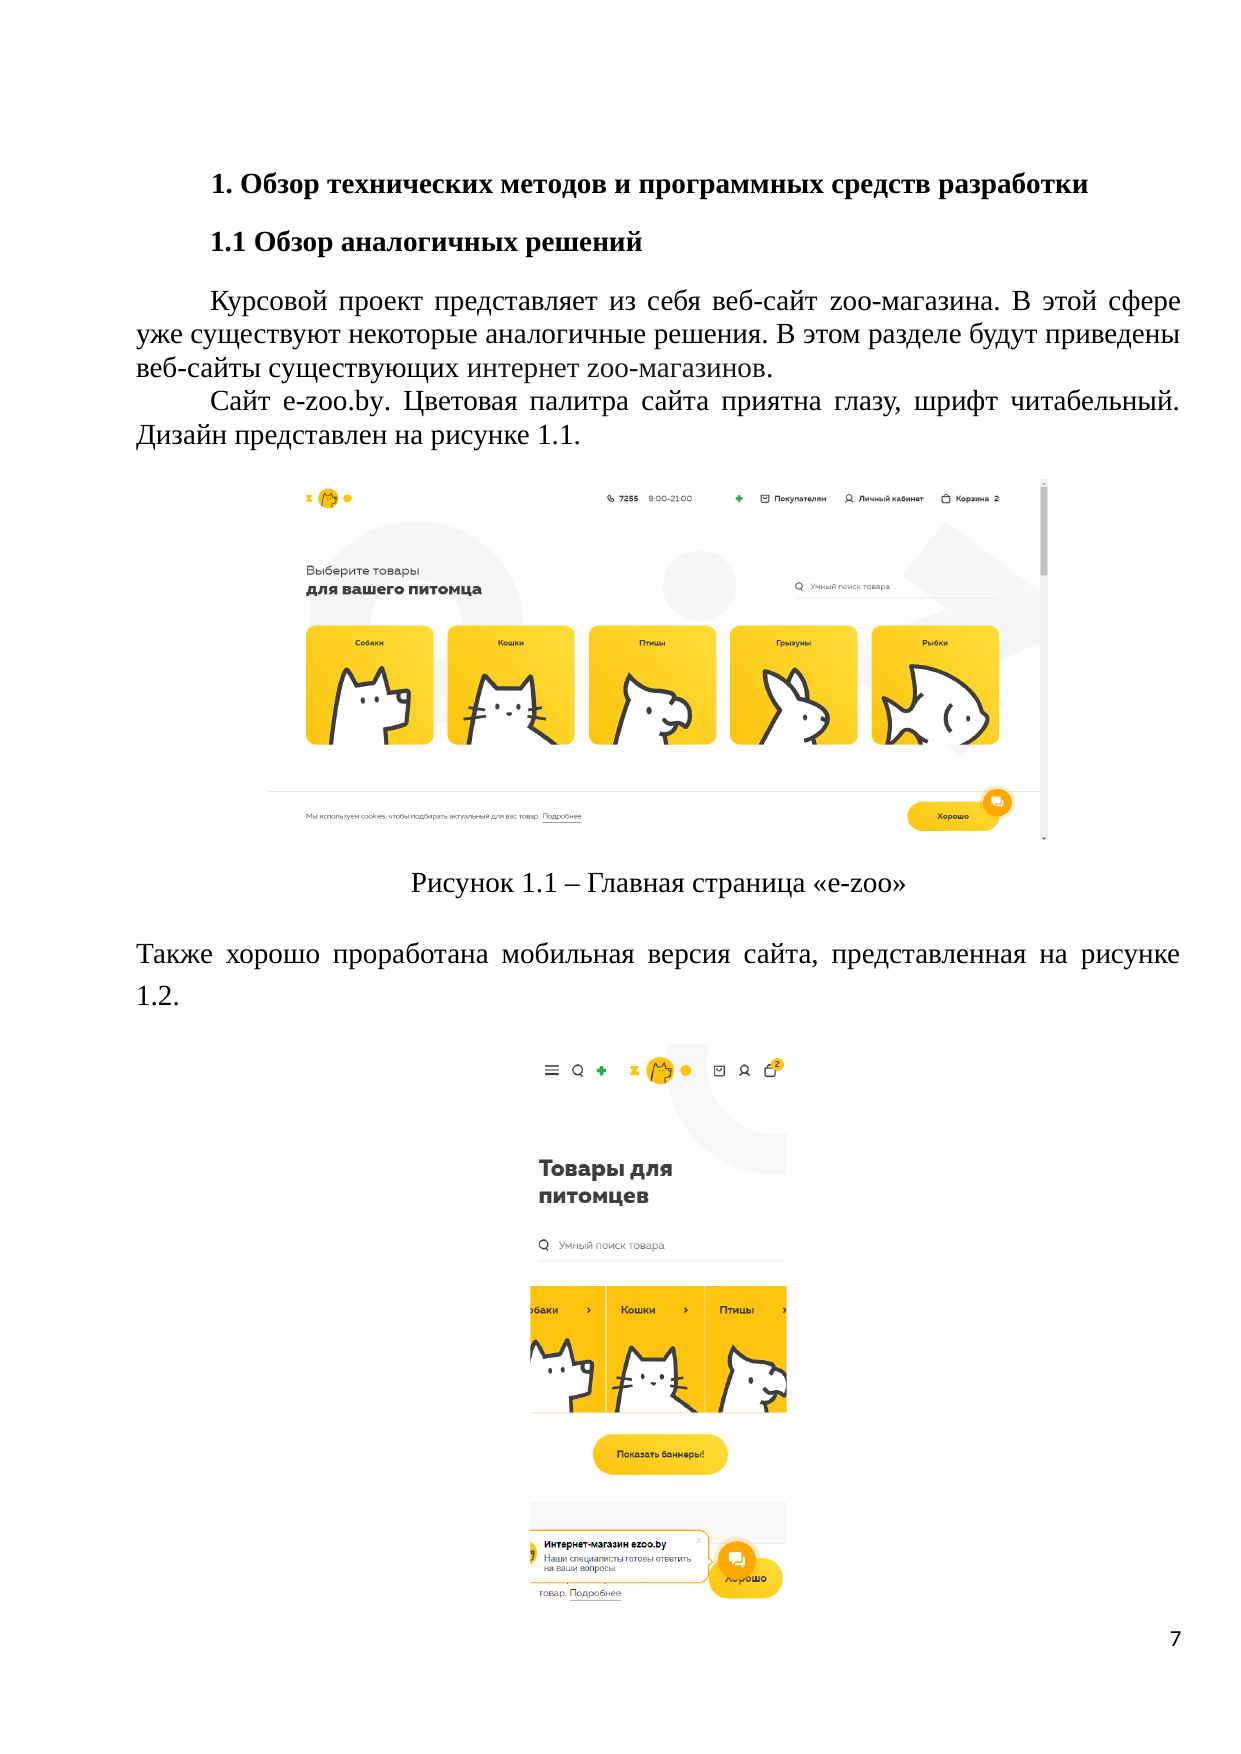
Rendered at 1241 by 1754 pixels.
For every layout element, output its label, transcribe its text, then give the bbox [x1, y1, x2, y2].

text Сайт e-zoo.by. Цветовая палитра сайта приятна глазу, шрифт читабельный. Дизайн представлен на рисунке 1.1. [136, 383, 1181, 451]
picture [267, 479, 1048, 840]
text Рисунок 1.1 – Главная страница «e-zoo» [136, 865, 1181, 898]
picture [530, 1044, 787, 1607]
subtitle 1. Обзор технических методов и программных средств разработки [136, 166, 1181, 199]
subtitle 1.1 Обзор аналогичных решений [136, 224, 1181, 258]
text Также хорошо проработана мобильная версия сайта, представленная на рисунке 1.2. [136, 936, 1181, 1011]
text Курсовой проект представляет из себя веб-сайт zoo-магазина. В этой сфере уже существуют некоторые аналогичные решения. В этом разделе будут приведены веб-сайты существующих интернет zoo-магазинов. [136, 283, 1181, 383]
